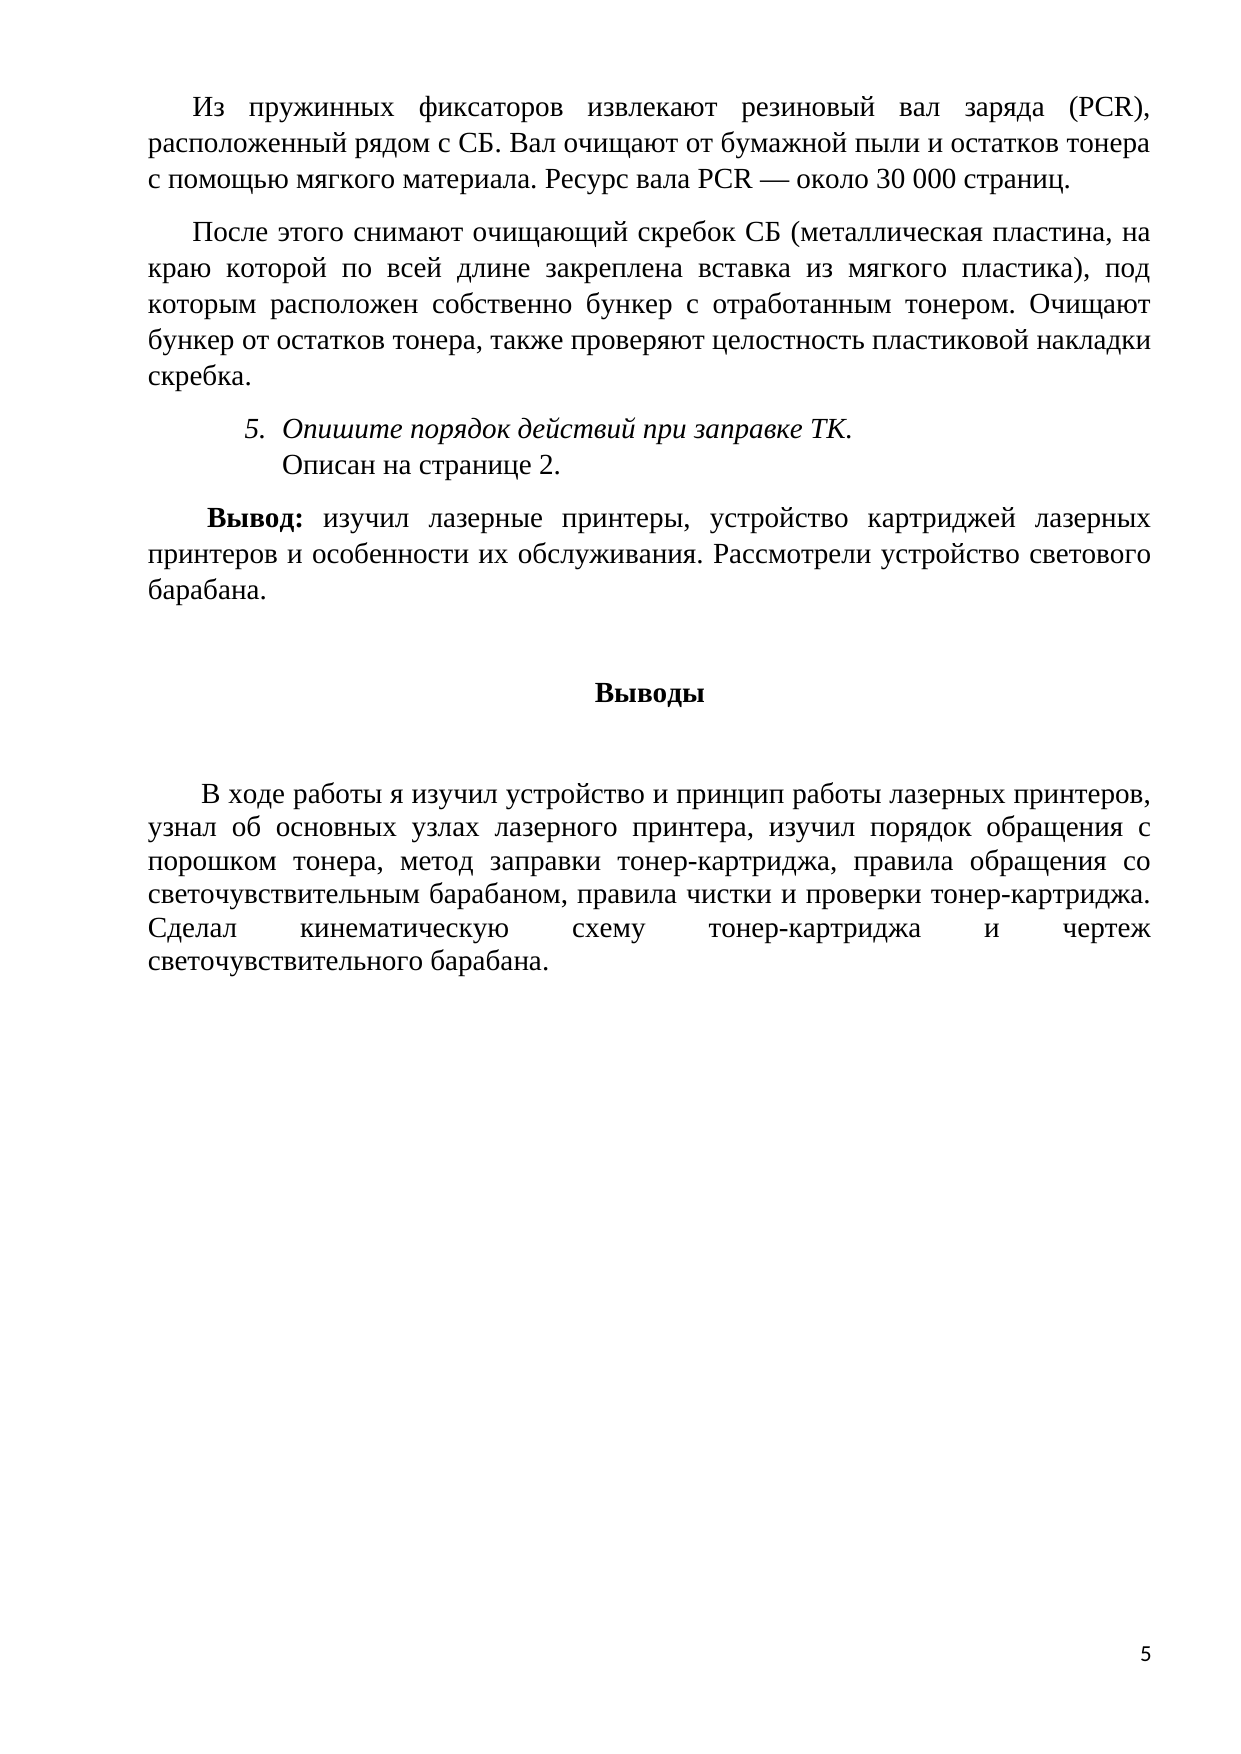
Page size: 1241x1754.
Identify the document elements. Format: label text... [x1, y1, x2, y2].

list Описан на странице 2. [282, 447, 1152, 481]
text Вывод: изучил лазерные принтеры, устройство картриджей лазерных принтеров и особенности их обслуживания. Рассмотрели устройство светового барабана. [148, 500, 1152, 606]
text После этого снимают очищающий скребок СБ (металлическая пластина, на краю которой по всей длине закреплена вставка из мягкого пластика), под которым расположен собственно бункер с отработанным тонером. Очищают бункер от остатков тонера, также проверяют целостность пластиковой накладки скребка. [148, 214, 1152, 392]
text В ходе работы я изучил устройство и принцип работы лазерных принтеров, узнал об основных узлах лазерного принтера, изучил порядок обращения с порошком тонера, метод заправки тонер-картриджа, правила обращения со светочувствительным барабаном, правила чистки и проверки тонер-картриджа. Сделал кинематическую схему тонер-картриджа и чертеж светочувствительного барабана. [148, 776, 1152, 977]
list Опишите порядок действий при заправке ТК. [244, 411, 1152, 445]
text Из пружинных фиксаторов извлекают резиновый вал заряда (PCR), расположенный рядом с СБ. Вал очищают от бумажной пыли и остатков тонера с помощью мягкого материала. Ресурс вала PCR — около 30 000 страниц. [148, 89, 1152, 194]
text Выводы [148, 675, 1152, 709]
